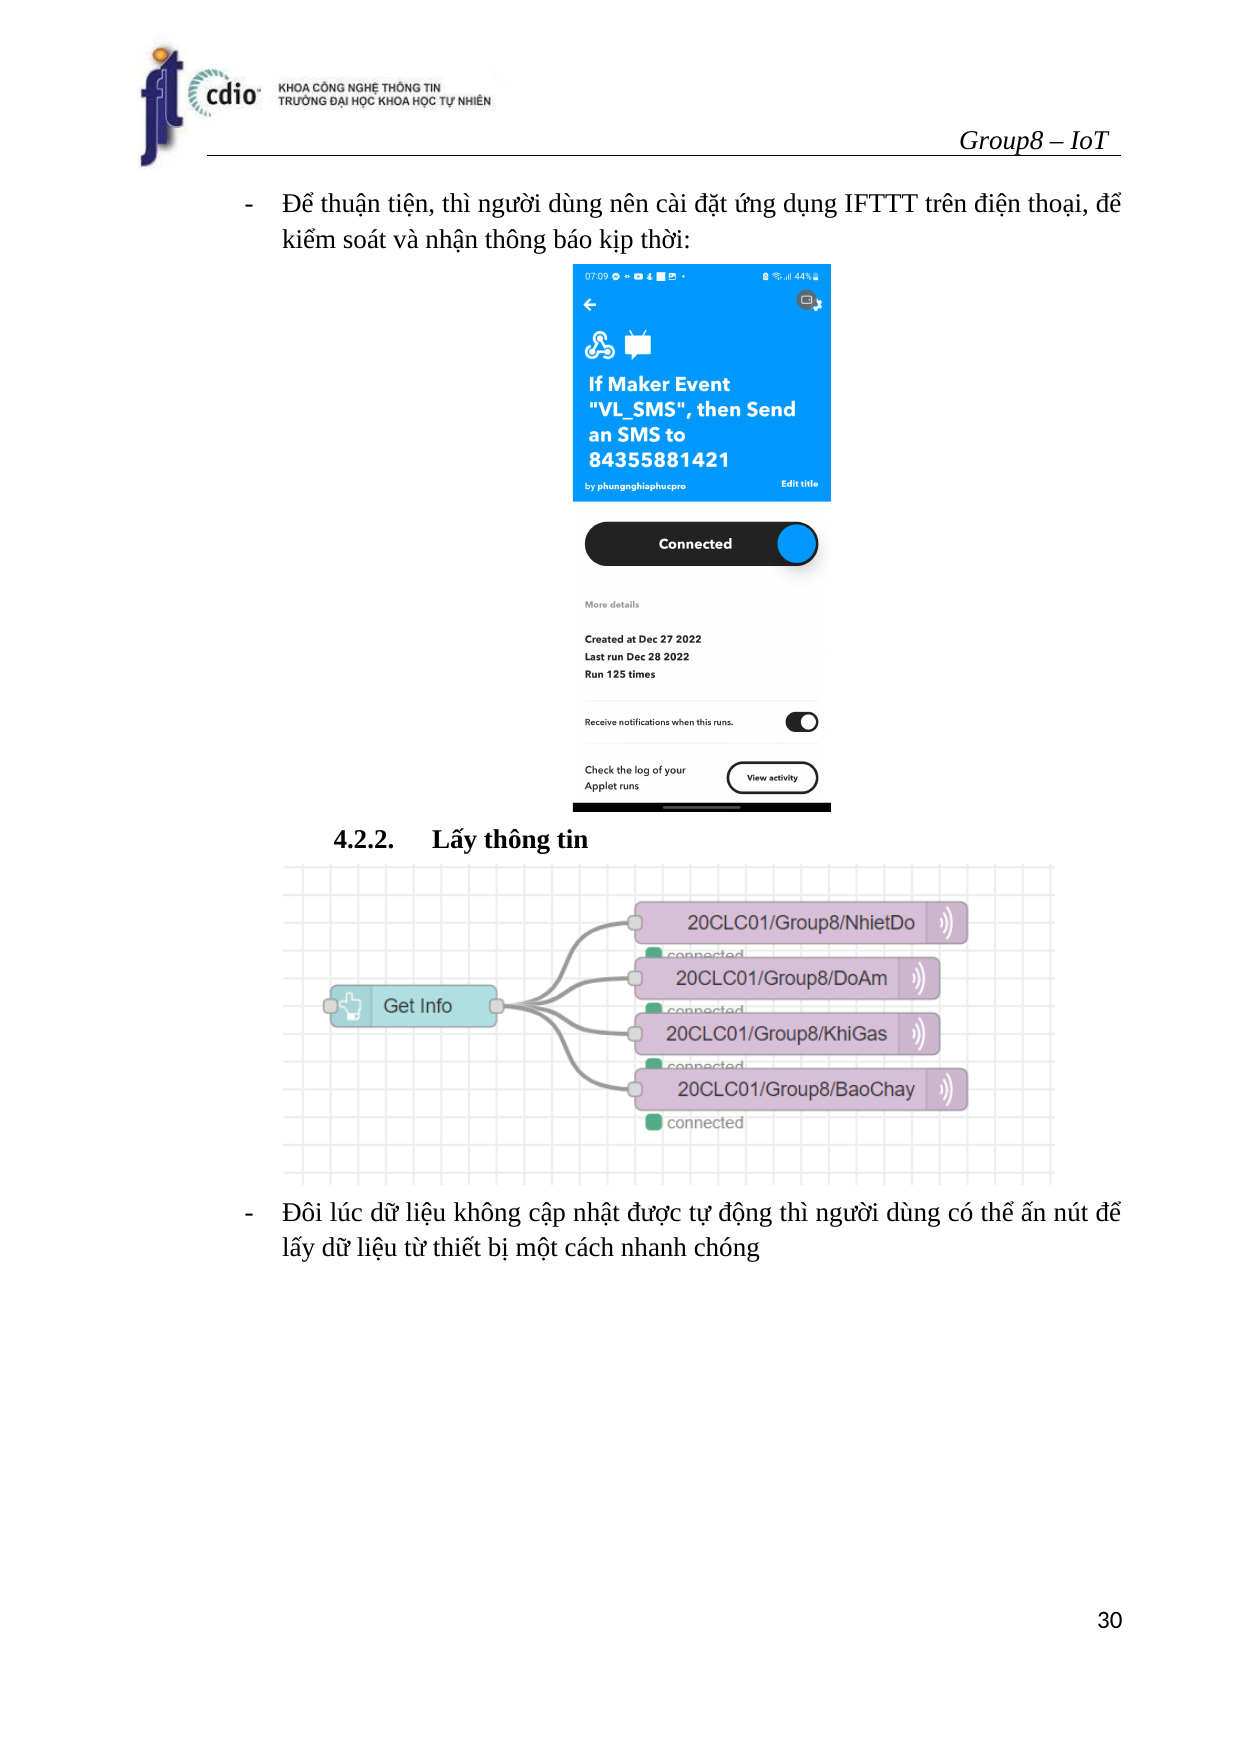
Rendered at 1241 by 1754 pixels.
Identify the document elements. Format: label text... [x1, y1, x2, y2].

list Để thuận tiện, thì người dùng nên cài đặt ứng dụng IFTTT trên điện thoại, để kiểm soát và nhận thông báo kịp thời: [244, 187, 1122, 254]
picture [572, 264, 831, 812]
picture [137, 35, 507, 171]
picture [283, 864, 1056, 1185]
list Đôi lúc dữ liệu không cập nhật được tự động thì người dùng có thể ấn nút để lấy dữ liệu từ thiết bị một cách nhanh chóng [244, 1196, 1122, 1263]
list Lấy thông tin [394, 823, 1122, 854]
